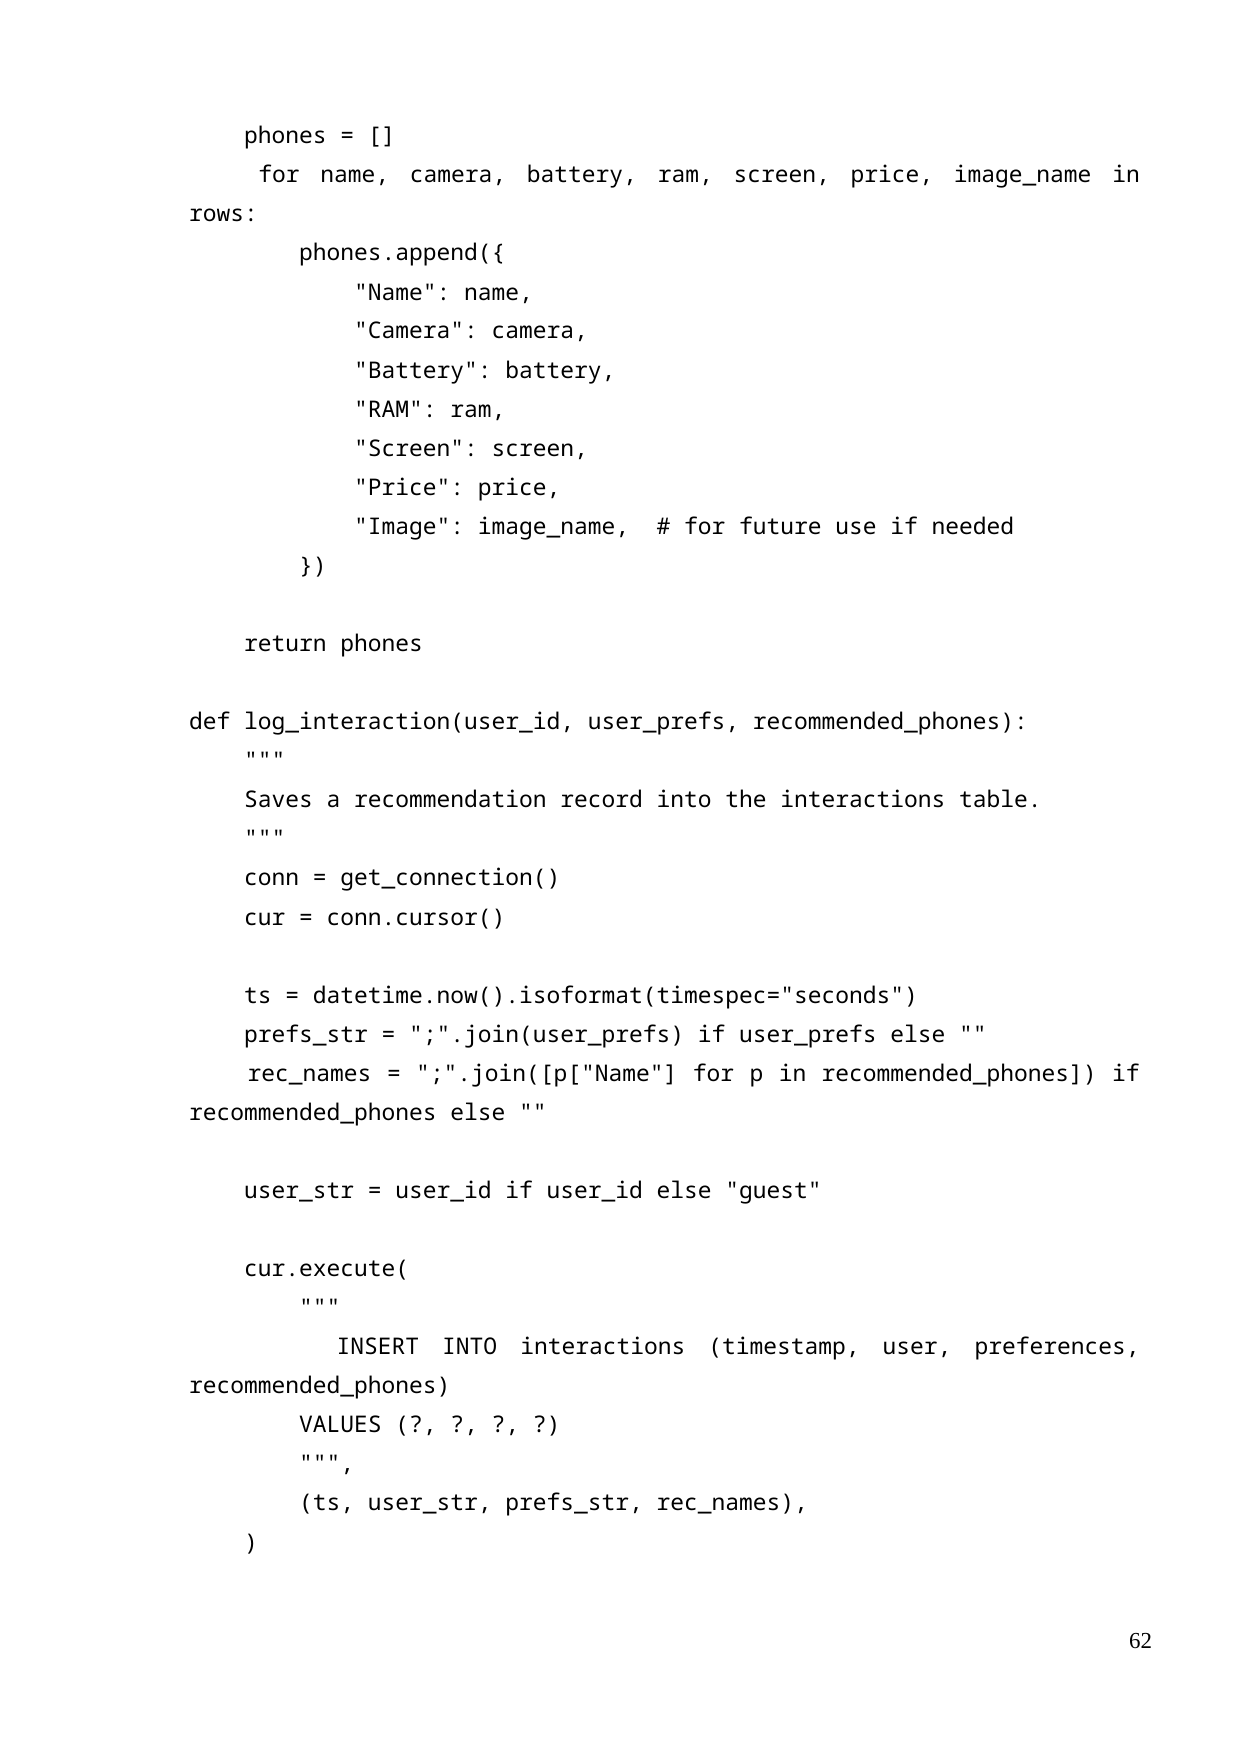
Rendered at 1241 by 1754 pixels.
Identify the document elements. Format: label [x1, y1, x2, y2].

table_header [178, 119, 1151, 1602]
